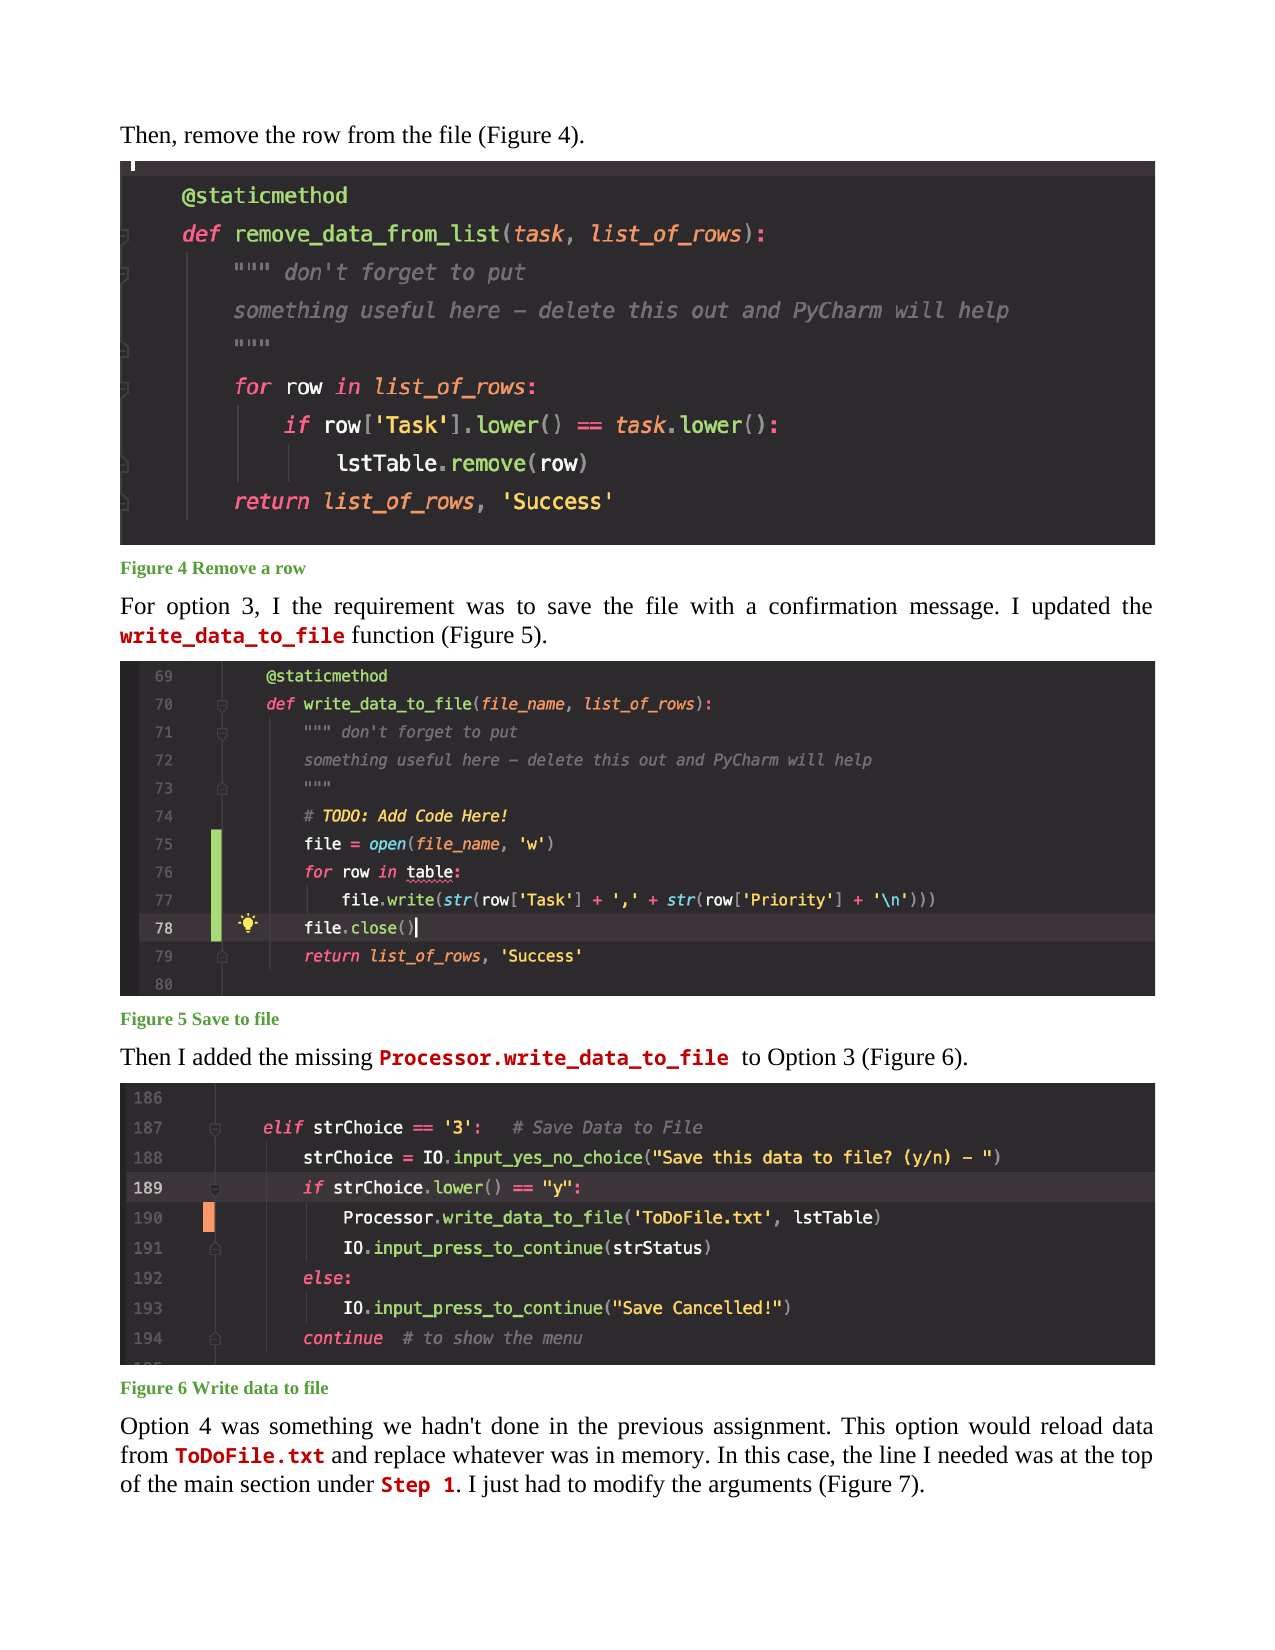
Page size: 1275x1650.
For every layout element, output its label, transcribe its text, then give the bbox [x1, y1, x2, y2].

text Figure 5 Save to file [120, 1008, 1155, 1029]
text Option 4 was something we hadn't done in the previous assignment. This option would reload data from ToDoFile.txt and replace whatever was in memory. In this case, the line I needed was at the top of the main section under Step 1. I just had to modify the arguments (Figure 7). [120, 1411, 1155, 1499]
text Figure 6 Write data to file [120, 1377, 1155, 1398]
picture [120, 661, 1155, 996]
picture [120, 1083, 1155, 1365]
text Then I added the missing Processor.write_data_to_file to Option 3 (Figure 6). [120, 1042, 1155, 1071]
picture [120, 161, 1155, 545]
text For option 3, I the requirement was to save the file with a confirmation message. I updated the write_data_to_file function (Figure 5). [120, 591, 1155, 649]
text Figure 4 Remove a row [120, 557, 1155, 578]
text Then, remove the row from the file (Figure 4). [120, 120, 1155, 149]
